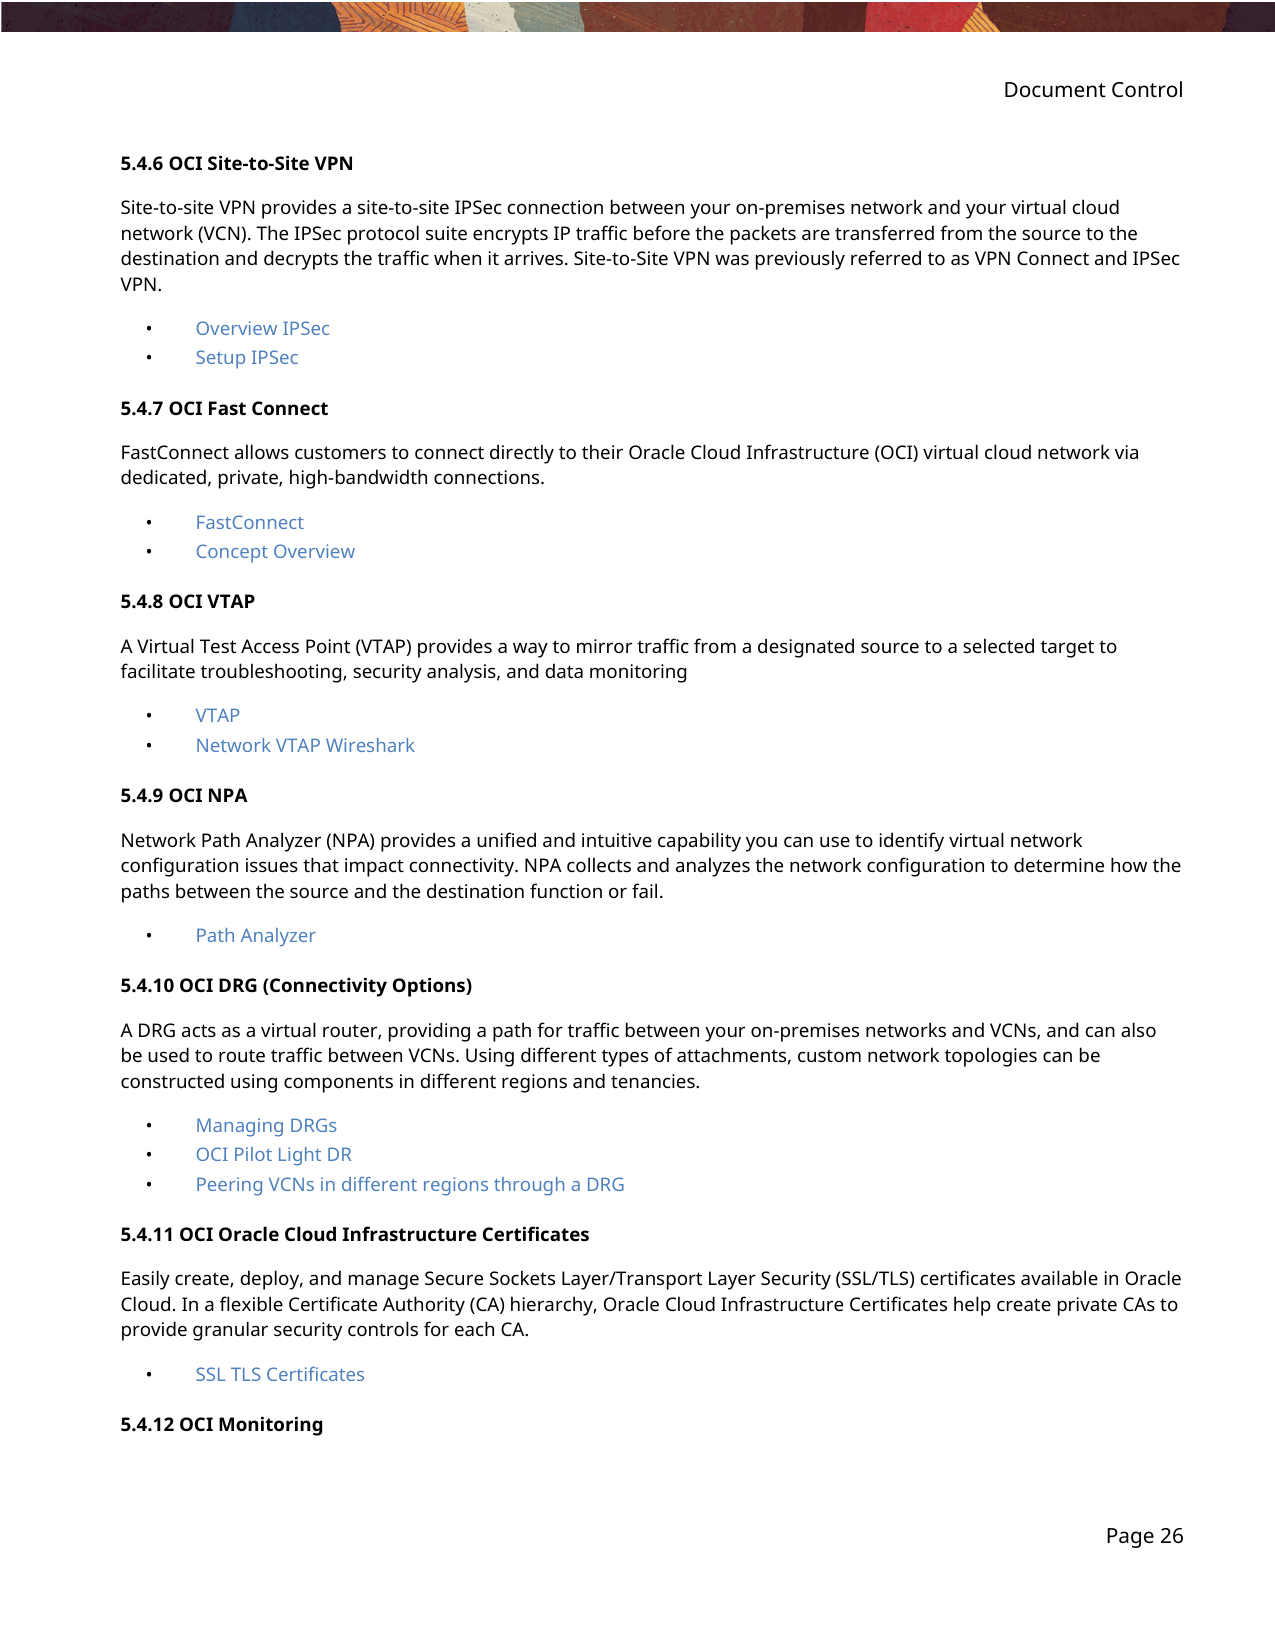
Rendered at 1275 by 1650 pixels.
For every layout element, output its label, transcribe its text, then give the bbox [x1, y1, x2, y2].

subtitle OCI Fast Connect [120, 395, 1184, 420]
list Setup IPSec [145, 344, 1184, 370]
list VTAP [145, 703, 1184, 728]
text Easily create, deploy, and manage Secure Sockets Layer/Transport Layer Security (SSL/TLS) certificates available in Oracle Cloud. In a flexible Certificate Authority (CA) hierarchy, Oracle Cloud Infrastructure Certificates help create private CAs to provide granular security controls for each CA. [120, 1266, 1184, 1342]
list Peering VCNs in different regions through a DRG [145, 1171, 1184, 1196]
subtitle OCI Monitoring [120, 1411, 1184, 1437]
list Path Analyzer [145, 922, 1184, 948]
subtitle OCI Oracle Cloud Infrastructure Certificates [120, 1221, 1184, 1247]
list FastConnect [145, 509, 1184, 534]
text FastConnect allows customers to connect directly to their Oracle Cloud Infrastructure (OCI) virtual cloud network via dedicated, private, high-bandwidth connections. [120, 439, 1184, 490]
list Network VTAP Wireshark [145, 732, 1184, 758]
list Overview IPSec [145, 315, 1184, 341]
list SSL TLS Certificates [145, 1361, 1184, 1386]
subtitle OCI DRG (Connectivity Options) [120, 973, 1184, 998]
list OCI Pilot Light DR [145, 1142, 1184, 1167]
text Network Path Analyzer (NPA) provides a unified and intuitive capability you can use to identify virtual network configuration issues that impact connectivity. NPA collects and analyzes the network configuration to determine how the paths between the source and the destination function or fail. [120, 827, 1184, 903]
text A Virtual Test Access Point (VTAP) provides a way to mirror traffic from a designated source to a selected target to facilitate troubleshooting, security analysis, and data monitoring [120, 633, 1184, 684]
list Managing DRGs [145, 1112, 1184, 1138]
list Concept Overview [145, 538, 1184, 564]
text A DRG acts as a virtual router, providing a path for traffic between your on-premises networks and VCNs, and can also be used to route traffic between VCNs. Using different types of attachments, custom network topologies can be constructed using components in different regions and tenancies. [120, 1017, 1184, 1093]
subtitle OCI Site-to-Site VPN [120, 150, 1184, 176]
subtitle OCI NPA [120, 783, 1184, 808]
subtitle OCI VTAP [120, 589, 1184, 614]
picture [1, 2, 1275, 32]
text Site-to-site VPN provides a site-to-site IPSec connection between your on-premises network and your virtual cloud network (VCN). The IPSec protocol suite encrypts IP traffic before the packets are transferred from the source to the destination and decrypts the traffic when it arrives. Site-to-Site VPN was previously referred to as VPN Connect and IPSec VPN. [120, 194, 1184, 296]
